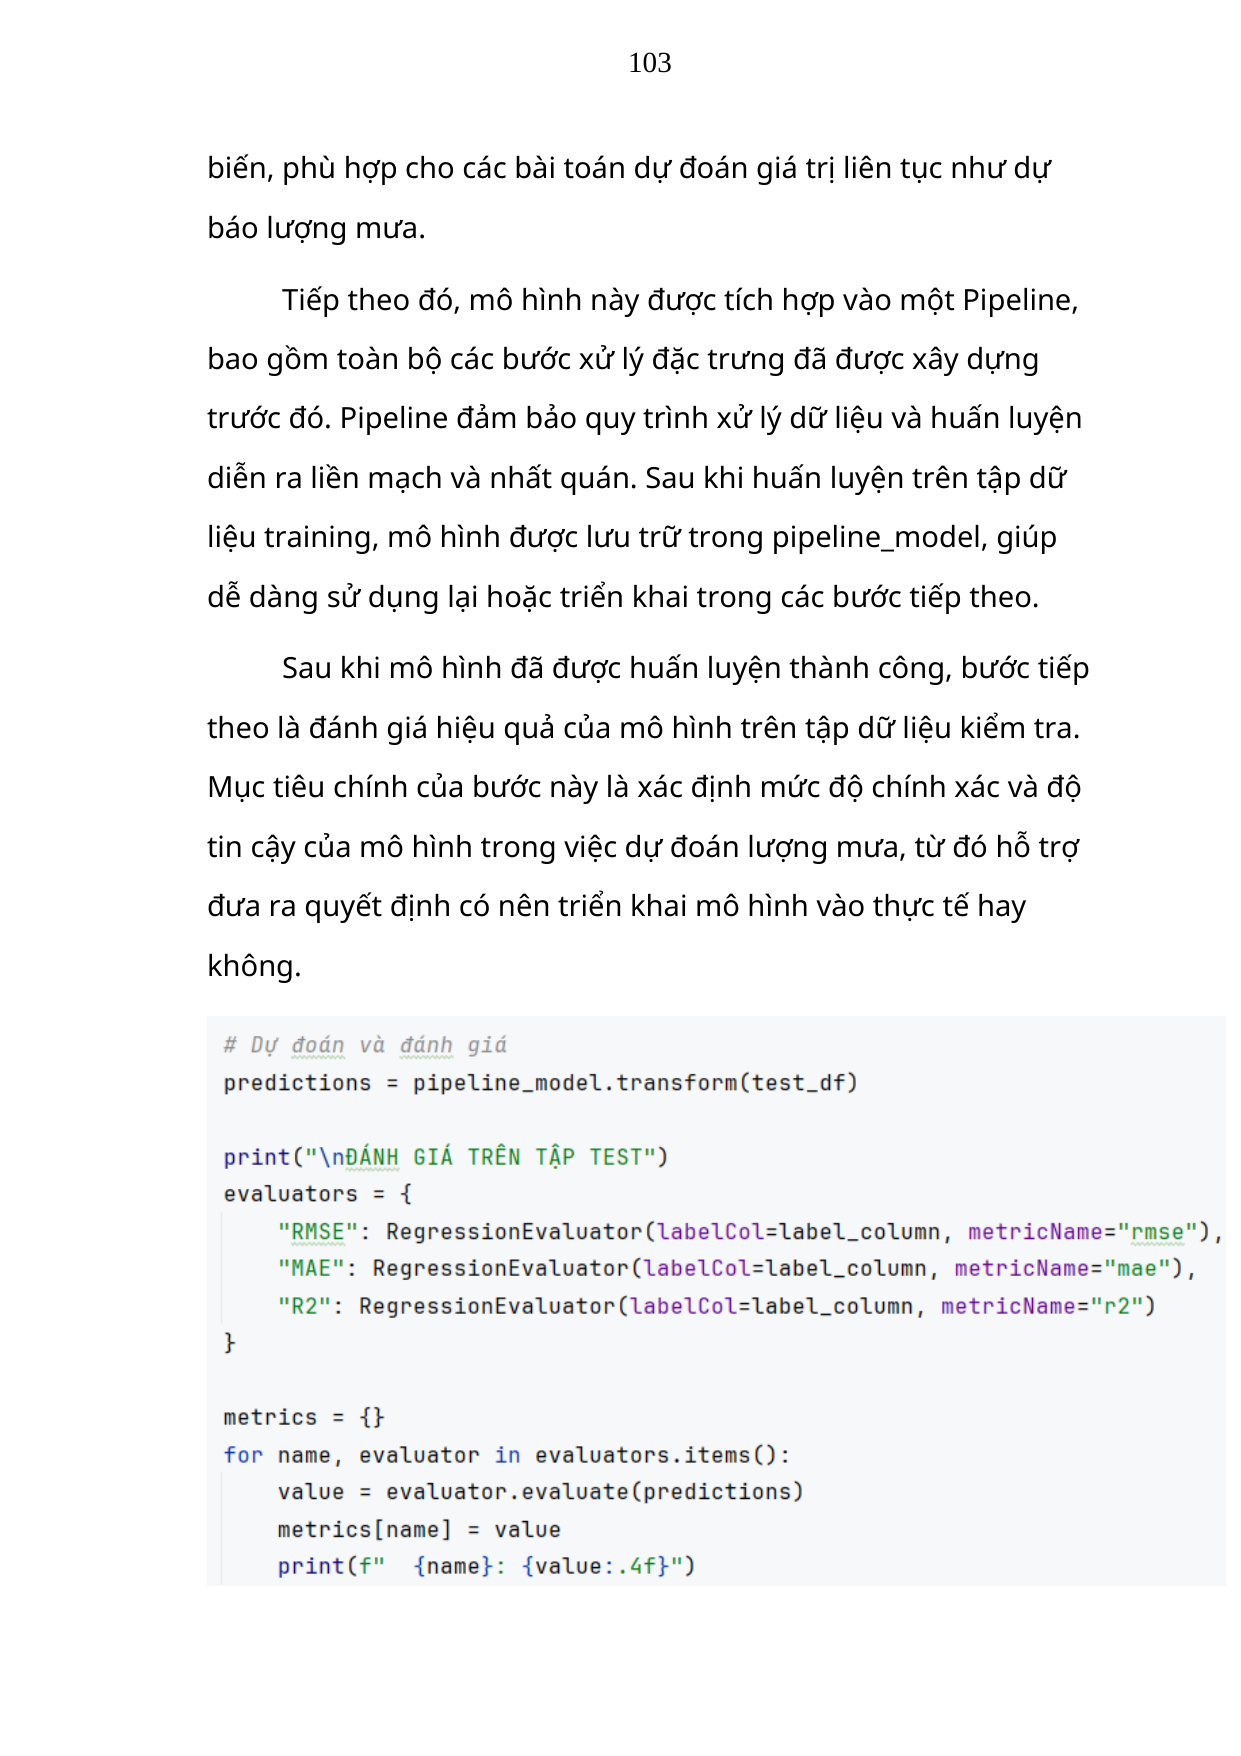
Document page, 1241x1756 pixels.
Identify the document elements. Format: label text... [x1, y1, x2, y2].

text Tiếp theo đó, mô hình này được tích hợp vào một Pipeline, bao gồm toàn bộ các bước xử lý đặc trưng đã được xây dựng trước đó. Pipeline đảm bảo quy trình xử lý dữ liệu và huấn luyện diễn ra liền mạch và nhất quán. Sau khi huấn luyện trên tập dữ liệu training, mô hình được lưu trữ trong pipeline_model, giúp dễ dàng sử dụng lại hoặc triển khai trong các bước tiếp theo. [207, 279, 1092, 616]
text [207, 148, 1092, 247]
picture [206, 1016, 1227, 1586]
text Sau khi mô hình đã được huấn luyện thành công, bước tiếp theo là đánh giá hiệu quả của mô hình trên tập dữ liệu kiểm tra. Mục tiêu chính của bước này là xác định mức độ chính xác và độ tin cậy của mô hình trong việc dự đoán lượng mưa, từ đó hỗ trợ đưa ra quyết định có nên triển khai mô hình vào thực tế hay không. [207, 648, 1092, 985]
